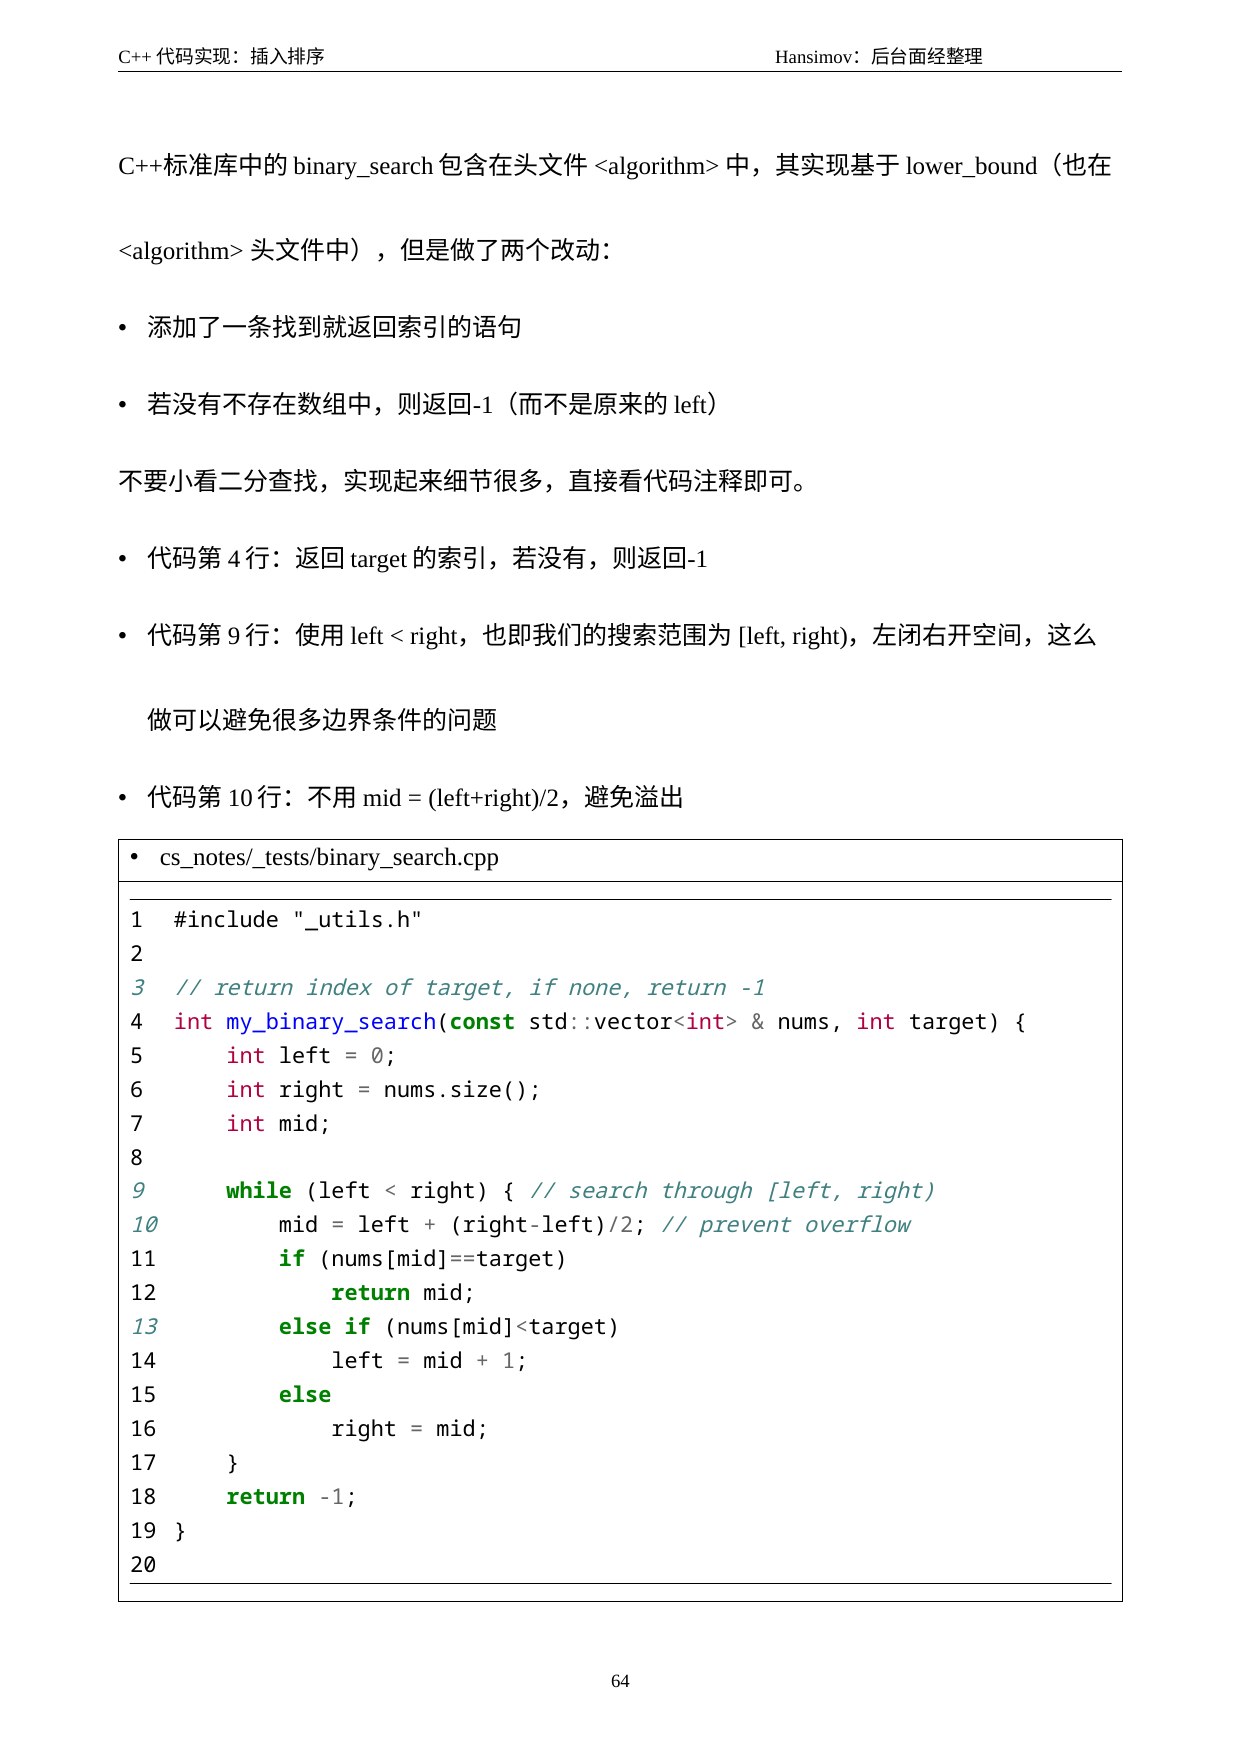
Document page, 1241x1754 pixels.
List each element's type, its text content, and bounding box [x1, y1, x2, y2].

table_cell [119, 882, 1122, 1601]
text 添加了一条找到就返回索引的语句 [118, 292, 1122, 360]
text C++标准库中的binary_search包含在头文件 <algorithm> 中，其实现基于lower_bound（也在 <algorithm> 头文件中），但是做了两个改动： [118, 130, 1122, 283]
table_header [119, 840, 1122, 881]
text 代码第9行：使用left < right，也即我们的搜索范围为 [left, right)，左闭右开空间，这么做可以避免很多边界条件的问题 [118, 600, 1122, 752]
text 不要小看二分查找，实现起来细节很多，直接看代码注释即可。 [118, 446, 1122, 514]
text 若没有不存在数组中，则返回-1（而不是原来的left） [118, 369, 1122, 437]
text 代码第10行：不用mid = (left+right)/2，避免溢出 [118, 762, 1122, 829]
text 代码第4行：返回target的索引，若没有，则返回-1 [118, 523, 1122, 591]
